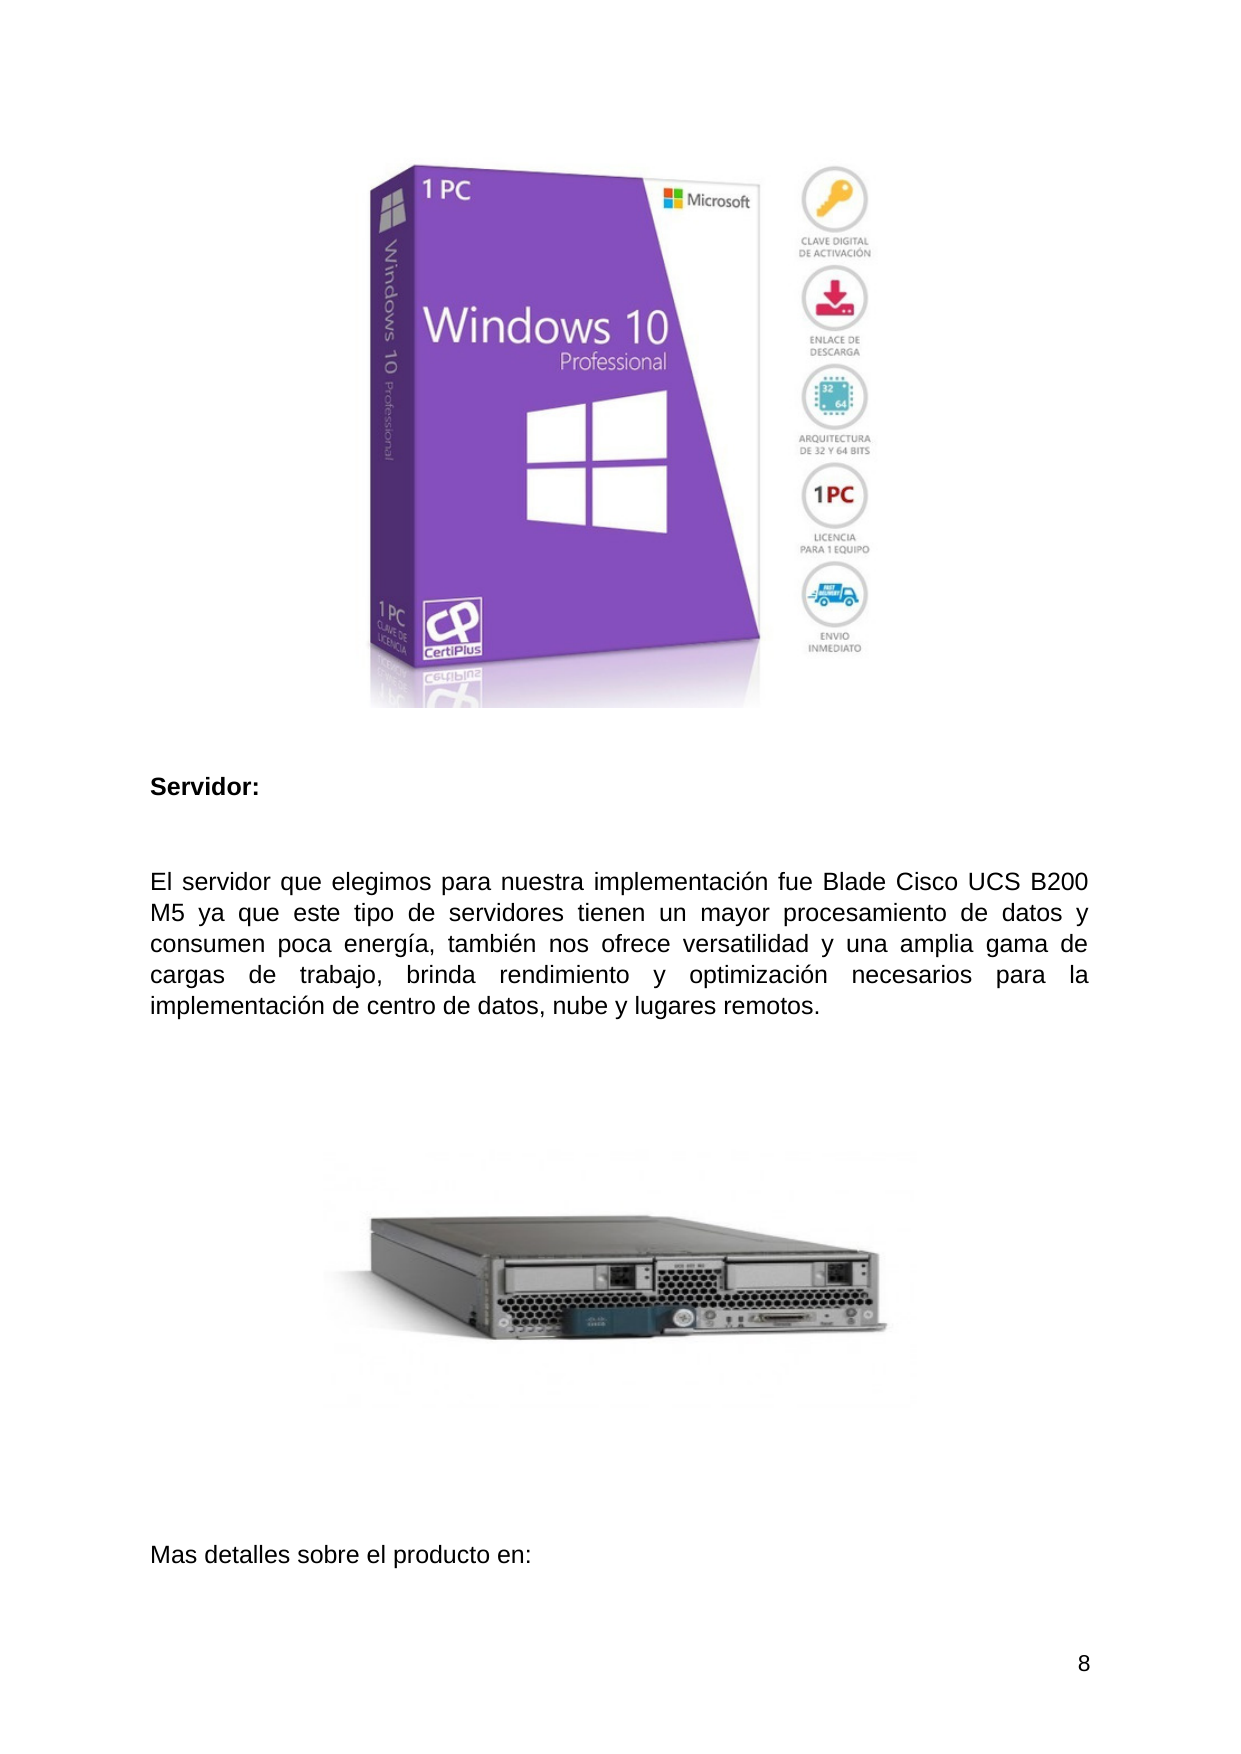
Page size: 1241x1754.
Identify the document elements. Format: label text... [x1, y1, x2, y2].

picture [323, 1038, 917, 1522]
text El servidor que elegimos para nuestra implementación fue Blade Cisco UCS B200 M5 ya que este tipo de servidores tienen un mayor procesamiento de datos y consumen poca energía, también nos ofrece versatilidad y una amplia gama de cargas de trabajo, brinda rendimiento y optimización necesarios para la implementación de centro de datos, nube y lugares remotos. [150, 867, 1090, 1020]
text Servidor: [150, 772, 1090, 800]
text Mas detalles sobre el producto en: [150, 1541, 1090, 1569]
picture [341, 150, 899, 708]
